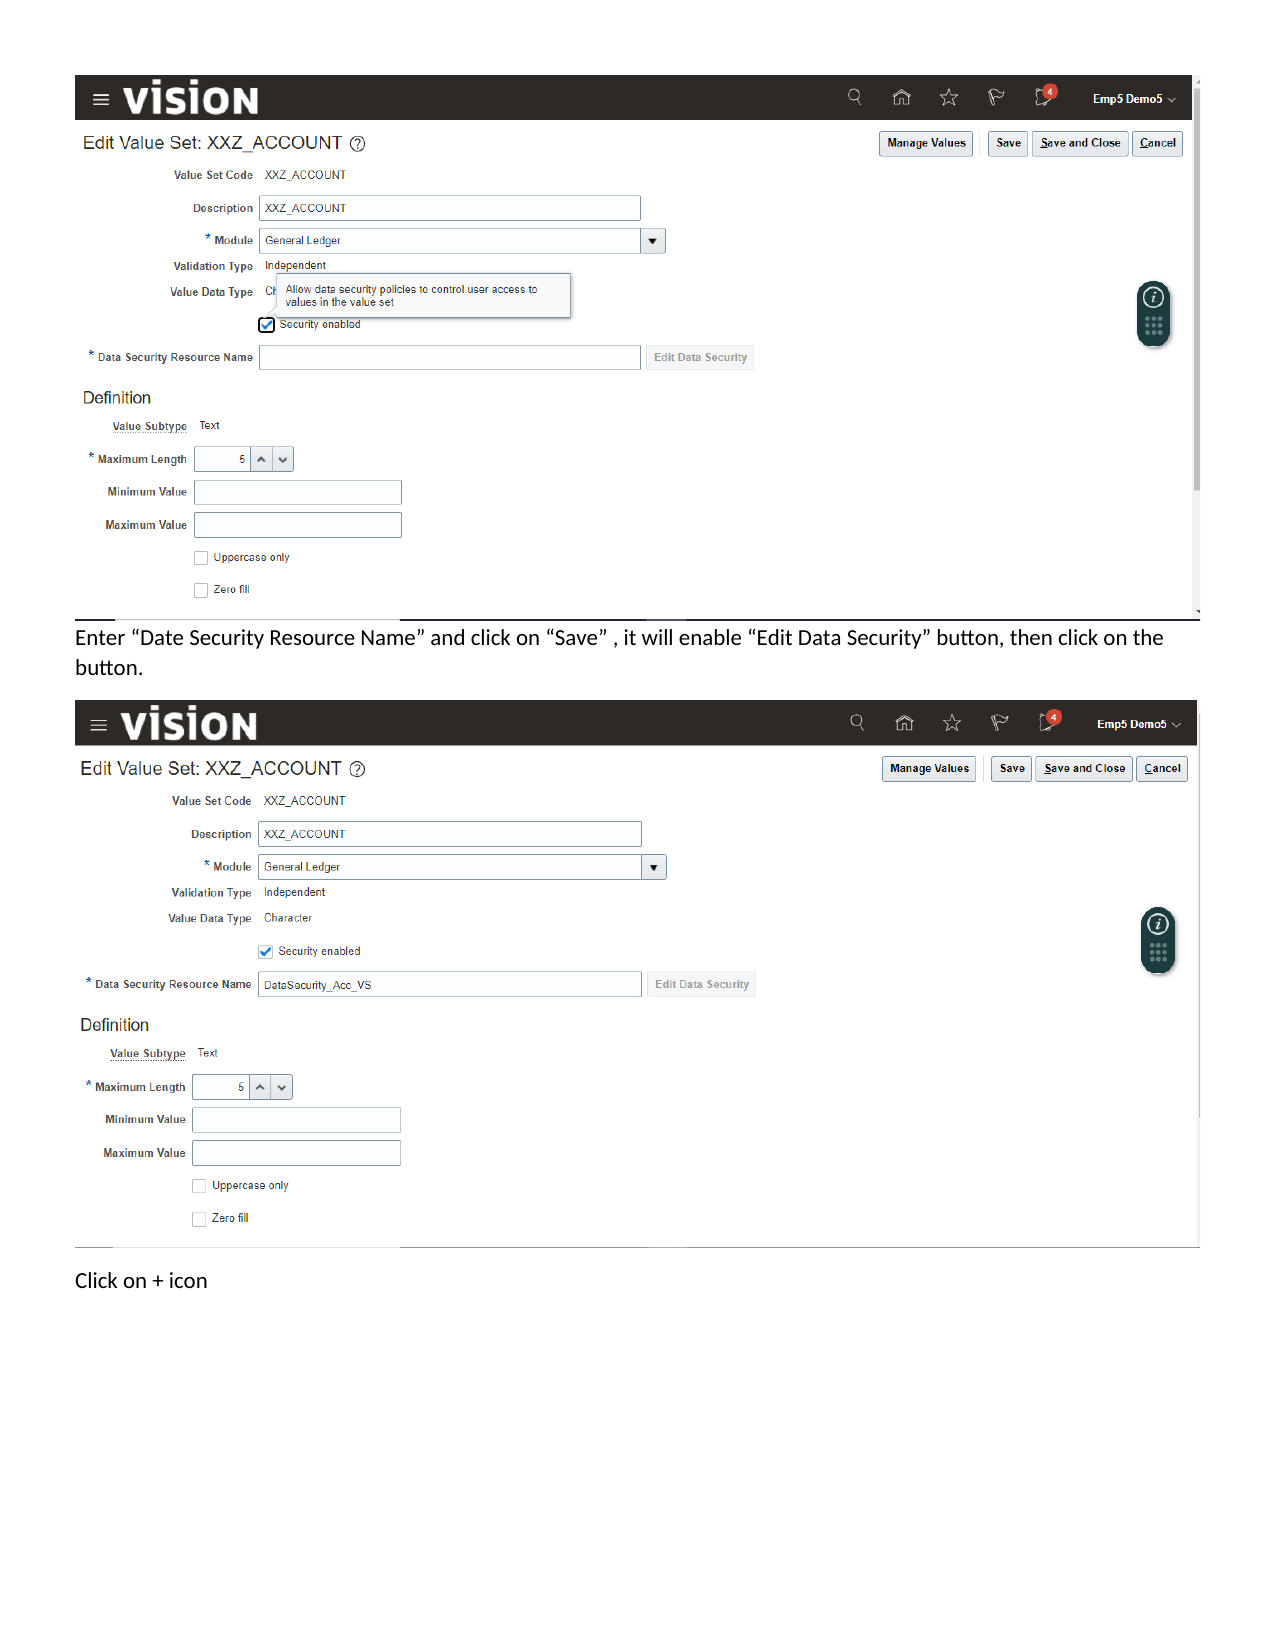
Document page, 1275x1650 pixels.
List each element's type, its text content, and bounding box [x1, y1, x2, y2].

picture [75, 75, 1200, 621]
text Enter “Date Security Resource Name” and click on “Save” , it will enable “Edit Data Security” button, then click on the button. [75, 621, 1200, 681]
text Click on + icon [75, 1266, 1200, 1294]
picture [75, 700, 1200, 1248]
